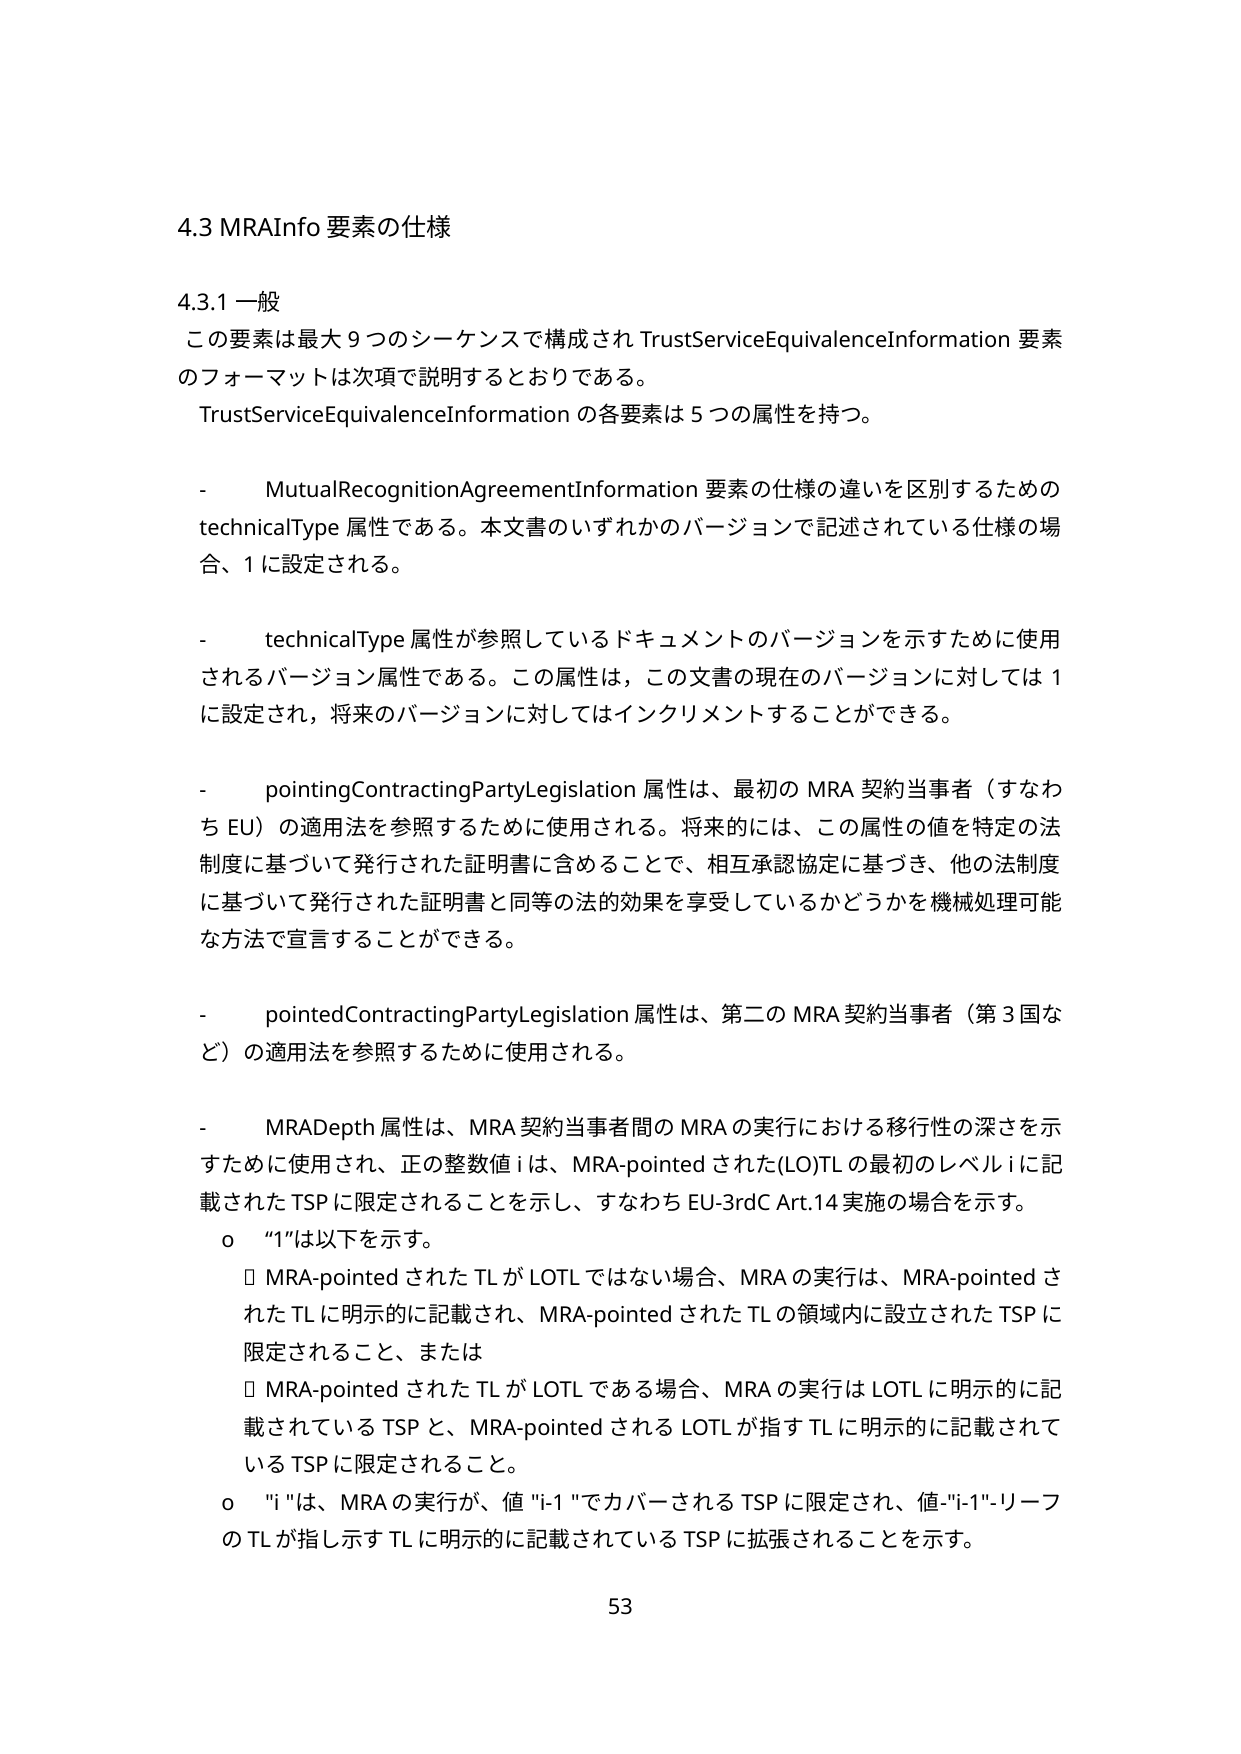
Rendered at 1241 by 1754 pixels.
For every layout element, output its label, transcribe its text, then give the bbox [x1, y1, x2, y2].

text - pointedContractingPartyLegislation属性は、第二のMRA契約当事者（第3国など）の適用法を参照するために使用される。 [199, 994, 1063, 1069]
text この要素は最大9つのシーケンスで構成されTrustServiceEquivalenceInformation 要素のフォーマットは次項で説明するとおりである。 [177, 319, 1063, 394]
text  MRA-pointedされたTLがLOTLではない場合、MRAの実行は、MRA-pointedされたTLに明示的に記載され、MRA-pointedされたTLの領域内に設立されたTSPに限定されること、または [243, 1257, 1063, 1369]
subtitle 4.3.1 一般 [177, 282, 1063, 319]
text - technicalType属性が参照しているドキュメントのバージョンを示すために使用されるバージョン属性である。この属性は，この文書の現在のバージョンに対しては1に設定され，将来のバージョンに対してはインクリメントすることができる。 [199, 619, 1063, 732]
text - MutualRecognitionAgreementInformation 要素の仕様の違いを区別するための technicalType 属性である。本文書のいずれかのバージョンで記述されている仕様の場合、1に設定される。 [199, 469, 1063, 582]
text o “1”は以下を示す。 [221, 1219, 1063, 1257]
text  MRA-pointedされたTLがLOTLである場合、MRAの実行はLOTLに明示的に記載されているTSPと、MRA-pointedされるLOTLが指すTLに明示的に記載されているTSPに限定されること。 [243, 1369, 1063, 1482]
text TrustServiceEquivalenceInformation の各要素は 5 つの属性を持つ。 [177, 394, 1063, 432]
subtitle 4.3 MRAInfo要素の仕様 [177, 207, 1063, 244]
text o "i "は、MRAの実行が、値 "i-1 "でカバーされるTSPに限定され、値-"i-1"-リーフのTLが指し示すTLに明示的に記載されているTSPに拡張されることを示す。 [221, 1482, 1063, 1557]
text - pointingContractingPartyLegislation 属性は、最初の MRA 契約当事者（すなわち EU）の適用法を参照するために使用される。将来的には、この属性の値を特定の法制度に基づいて発行された証明書に含めることで、相互承認協定に基づき、他の法制度に基づいて発行された証明書と同等の法的効果を享受しているかどうかを機械処理可能な方法で宣言することができる。 [199, 769, 1063, 957]
text - MRADepth属性は、MRA契約当事者間のMRAの実行における移行性の深さを示すために使用され、正の整数値iは、MRA-pointedされた(LO)TLの最初のレベルiに記載されたTSPに限定されることを示し、すなわちEU-3rdC Art.14実施の場合を示す。 [199, 1107, 1063, 1219]
